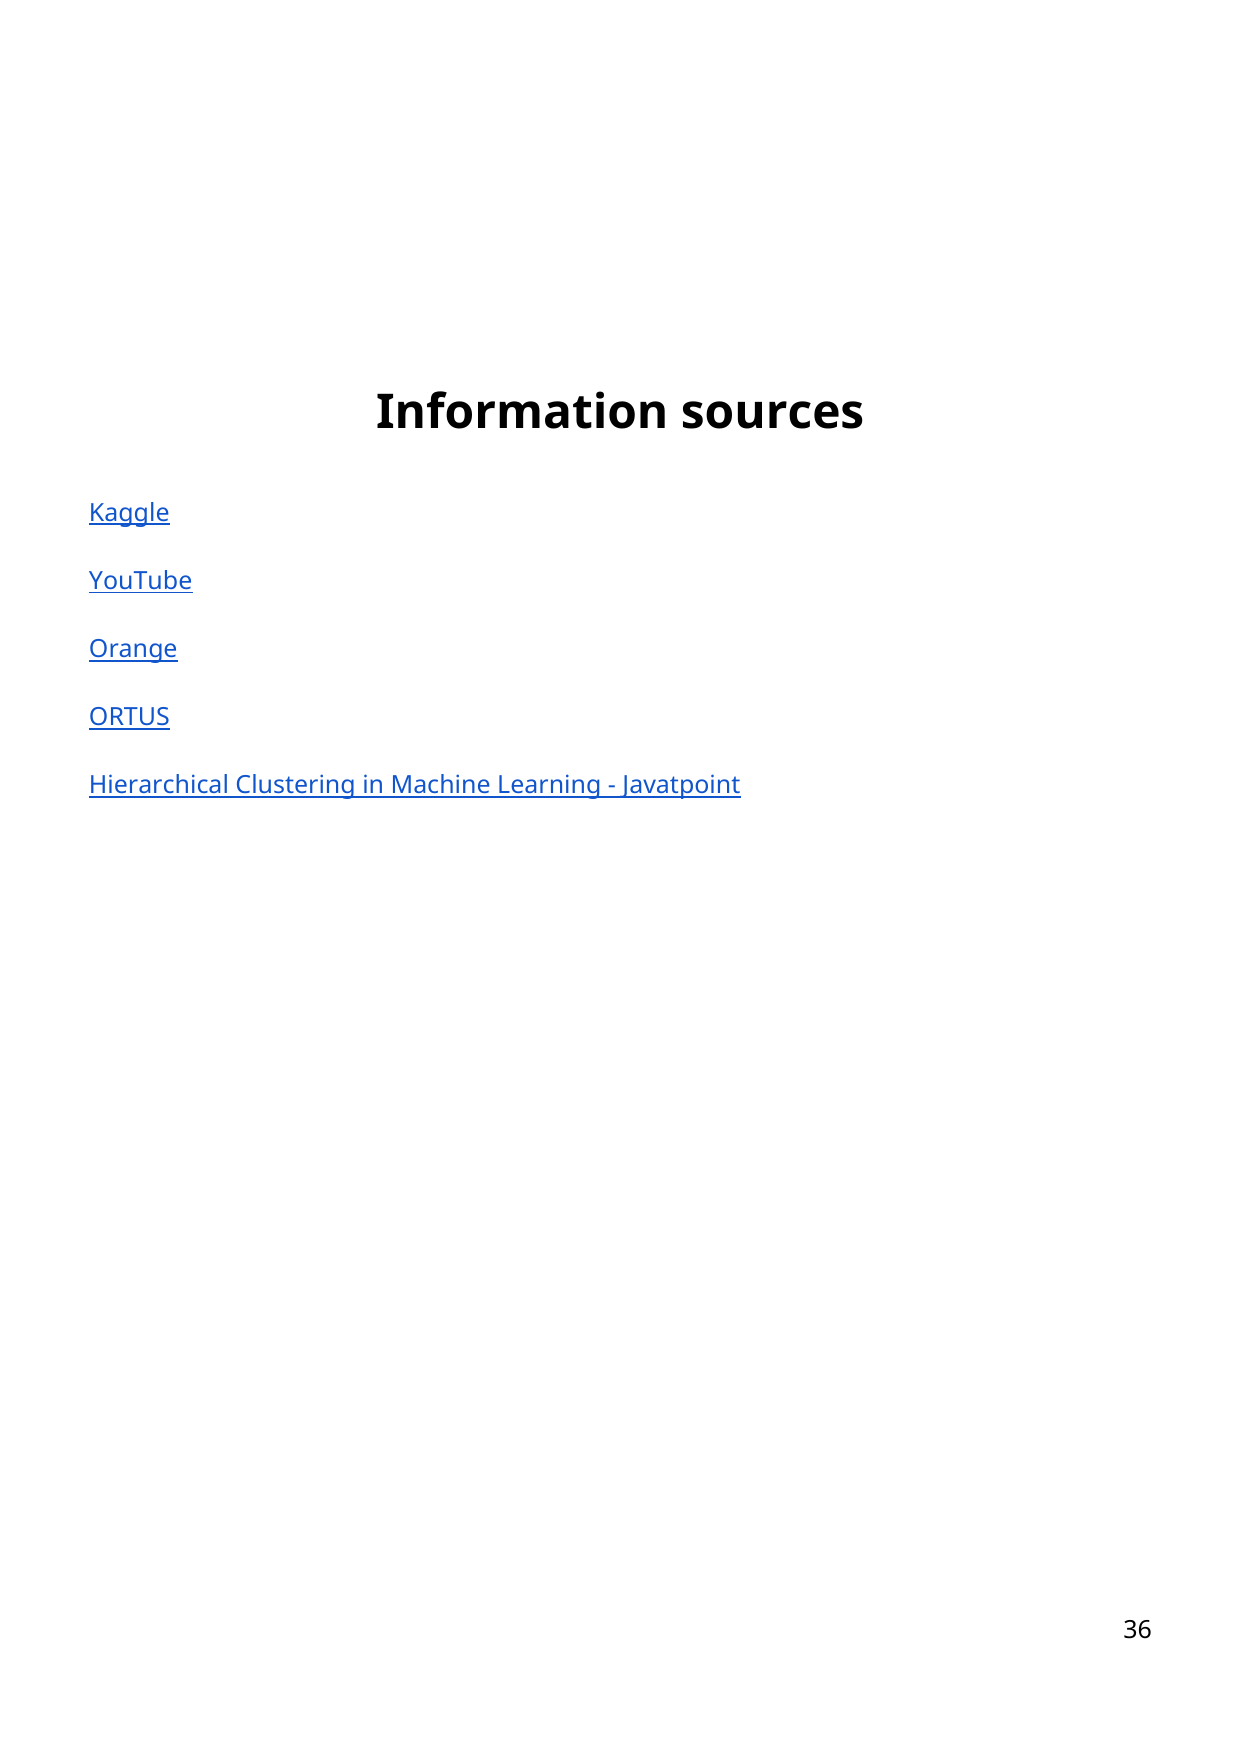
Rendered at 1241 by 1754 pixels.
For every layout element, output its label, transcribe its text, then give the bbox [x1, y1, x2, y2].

text Orange [89, 631, 1152, 665]
text Hierarchical Clustering in Machine Learning - Javatpoint [89, 767, 1152, 801]
subtitle Information sources [89, 377, 1152, 442]
text Kaggle [89, 494, 1152, 529]
text YouTube [89, 563, 1152, 597]
text ORTUS [89, 699, 1152, 733]
